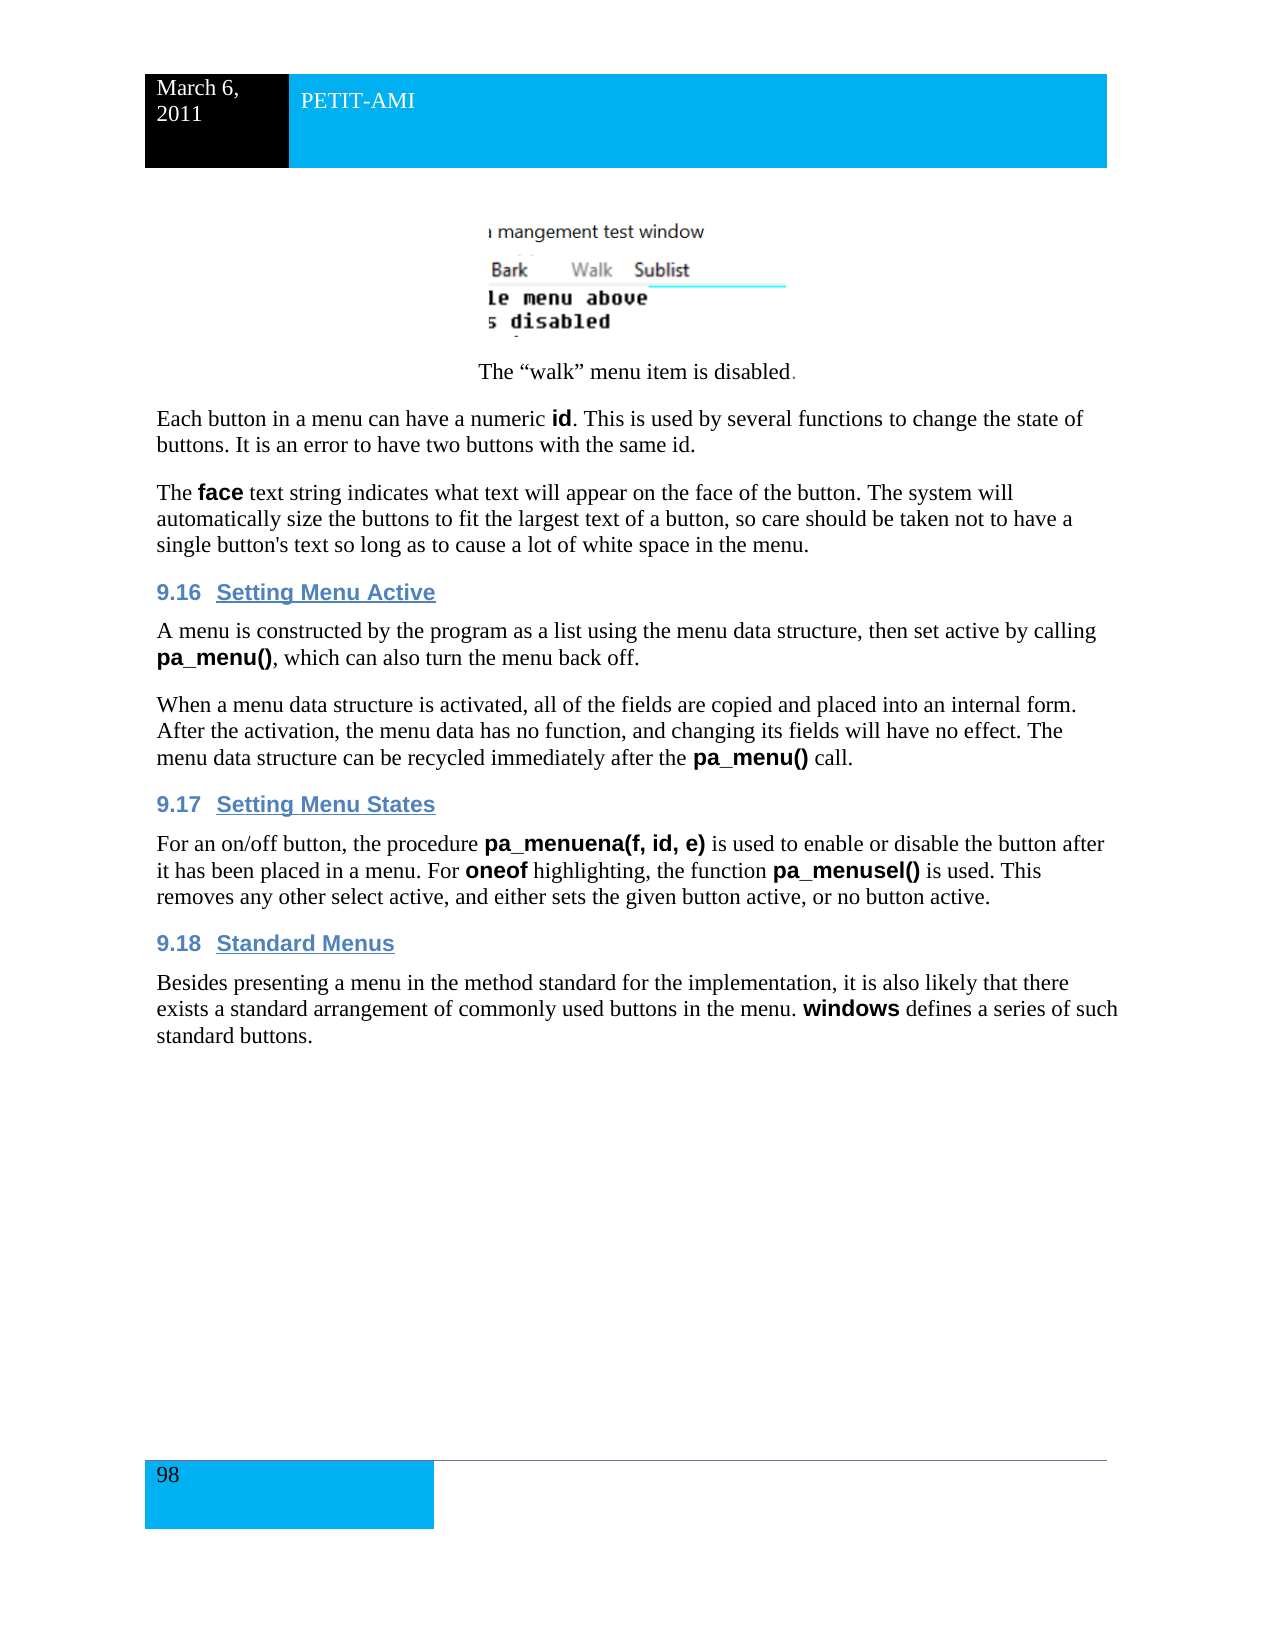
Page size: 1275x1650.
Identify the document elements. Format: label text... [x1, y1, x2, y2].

text Besides presenting a menu in the method standard for the implementation, it is also likely that there exists a standard arrangement of commonly used buttons in the menu. windows defines a series of such standard buttons. [156, 969, 1118, 1048]
text Each button in a menu can have a numeric id. This is used by several functions to change the state of buttons. It is an error to have two buttons with the same id. [156, 405, 1118, 458]
text For an on/off button, the procedure pa_menuena(f, id, e) is used to enable or disable the button after it has been placed in a menu. For oneof highlighting, the function pa_menusel() is used. This removes any other select active, and either sets the given button active, or no button active. [156, 830, 1118, 909]
text A menu is constructed by the program as a list using the menu data structure, then set active by calling pa_menu(), which can also turn the menu back off. [156, 618, 1118, 670]
subtitle Setting Menu Active [156, 579, 1118, 605]
subtitle Standard Menus [156, 930, 1118, 957]
text The face text string indicates what text will appear on the face of the button. The system will automatically size the buttons to fit the largest text of a button, so care should be taken not to have a single button's text so long as to cause a lot of white space in the menu. [156, 479, 1118, 558]
text The “walk” menu item is disabled. [156, 358, 1118, 384]
subtitle Setting Menu States [156, 791, 1118, 818]
text When a menu data structure is activated, all of the fields are copied and placed into an internal form. After the activation, the menu data has no function, and changing its fields will have no effect. The menu data structure can be recycled immediately after the pa_menu() call. [156, 691, 1118, 770]
picture [488, 215, 787, 337]
